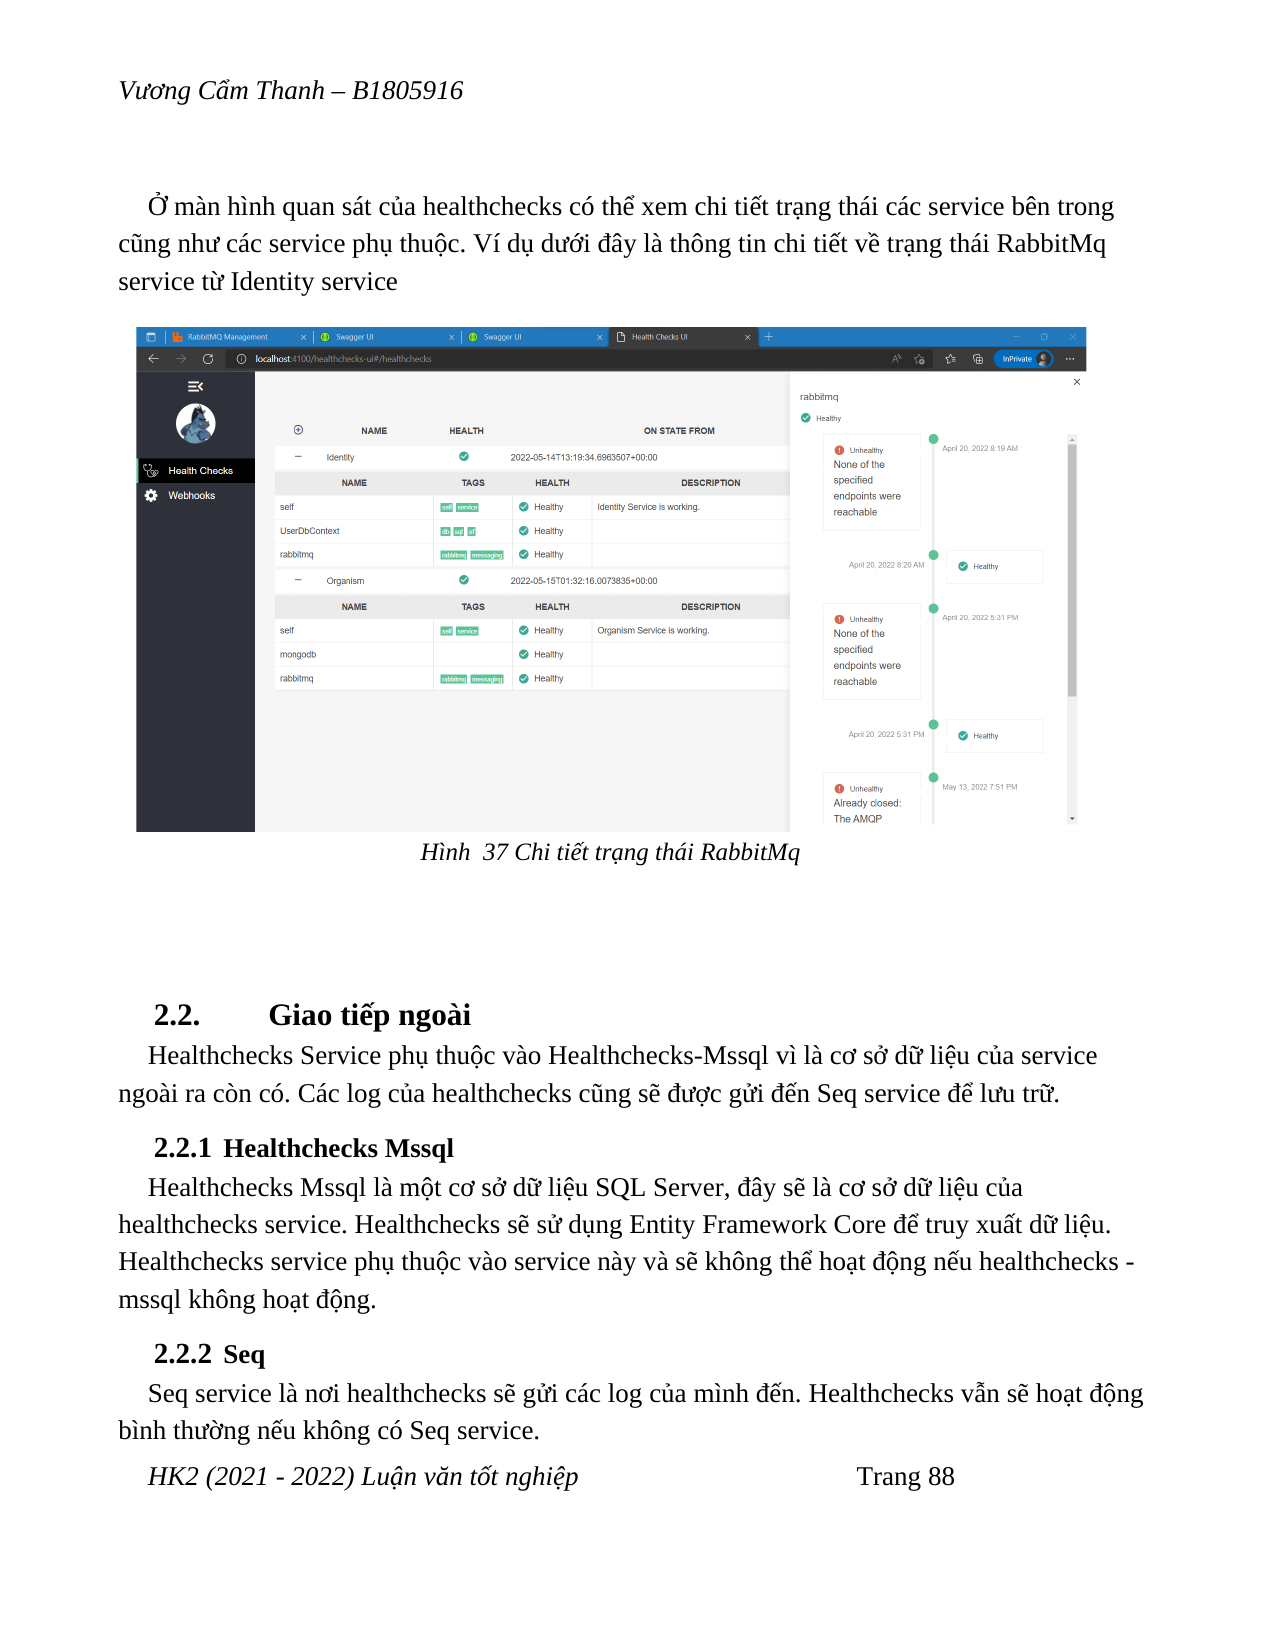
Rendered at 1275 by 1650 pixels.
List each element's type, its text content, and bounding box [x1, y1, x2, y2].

text Healthchecks Mssql là một cơ sở dữ liệu SQL Server, đây sẽ là cơ sở dữ liệu của healthchecks service. Healthchecks sẽ sử dụng Entity Framework Core để truy xuất dữ liệu. Healthchecks service phụ thuộc vào service này và sẽ không thể hoạt động nếu healthchecks -mssql không hoạt động. [118, 1171, 1157, 1314]
subtitle Seq [153, 1337, 1157, 1370]
text Ở màn hình quan sát của healthchecks có thể xem chi tiết trạng thái các service bên trong cũng như các service phụ thuộc. Ví dụ dưới đây là thông tin chi tiết về trạng thái RabbitMq service từ Identity service [118, 190, 1157, 296]
text Seq service là nơi healthchecks sẽ gửi các log của mình đến. Healthchecks vẫn sẽ hoạt động bình thường nếu không có Seq service. [118, 1377, 1157, 1445]
text Healthchecks Service phụ thuộc vào Healthchecks-Mssql vì là cơ sở dữ liệu của service ngoài ra còn có. Các log của healthchecks cũng sẽ được gửi đến Seq service để lưu trữ. [118, 1039, 1157, 1108]
subtitle Healthchecks Mssql [153, 1131, 1157, 1164]
subtitle Giao tiếp ngoài [148, 996, 1157, 1032]
picture [136, 327, 1087, 832]
